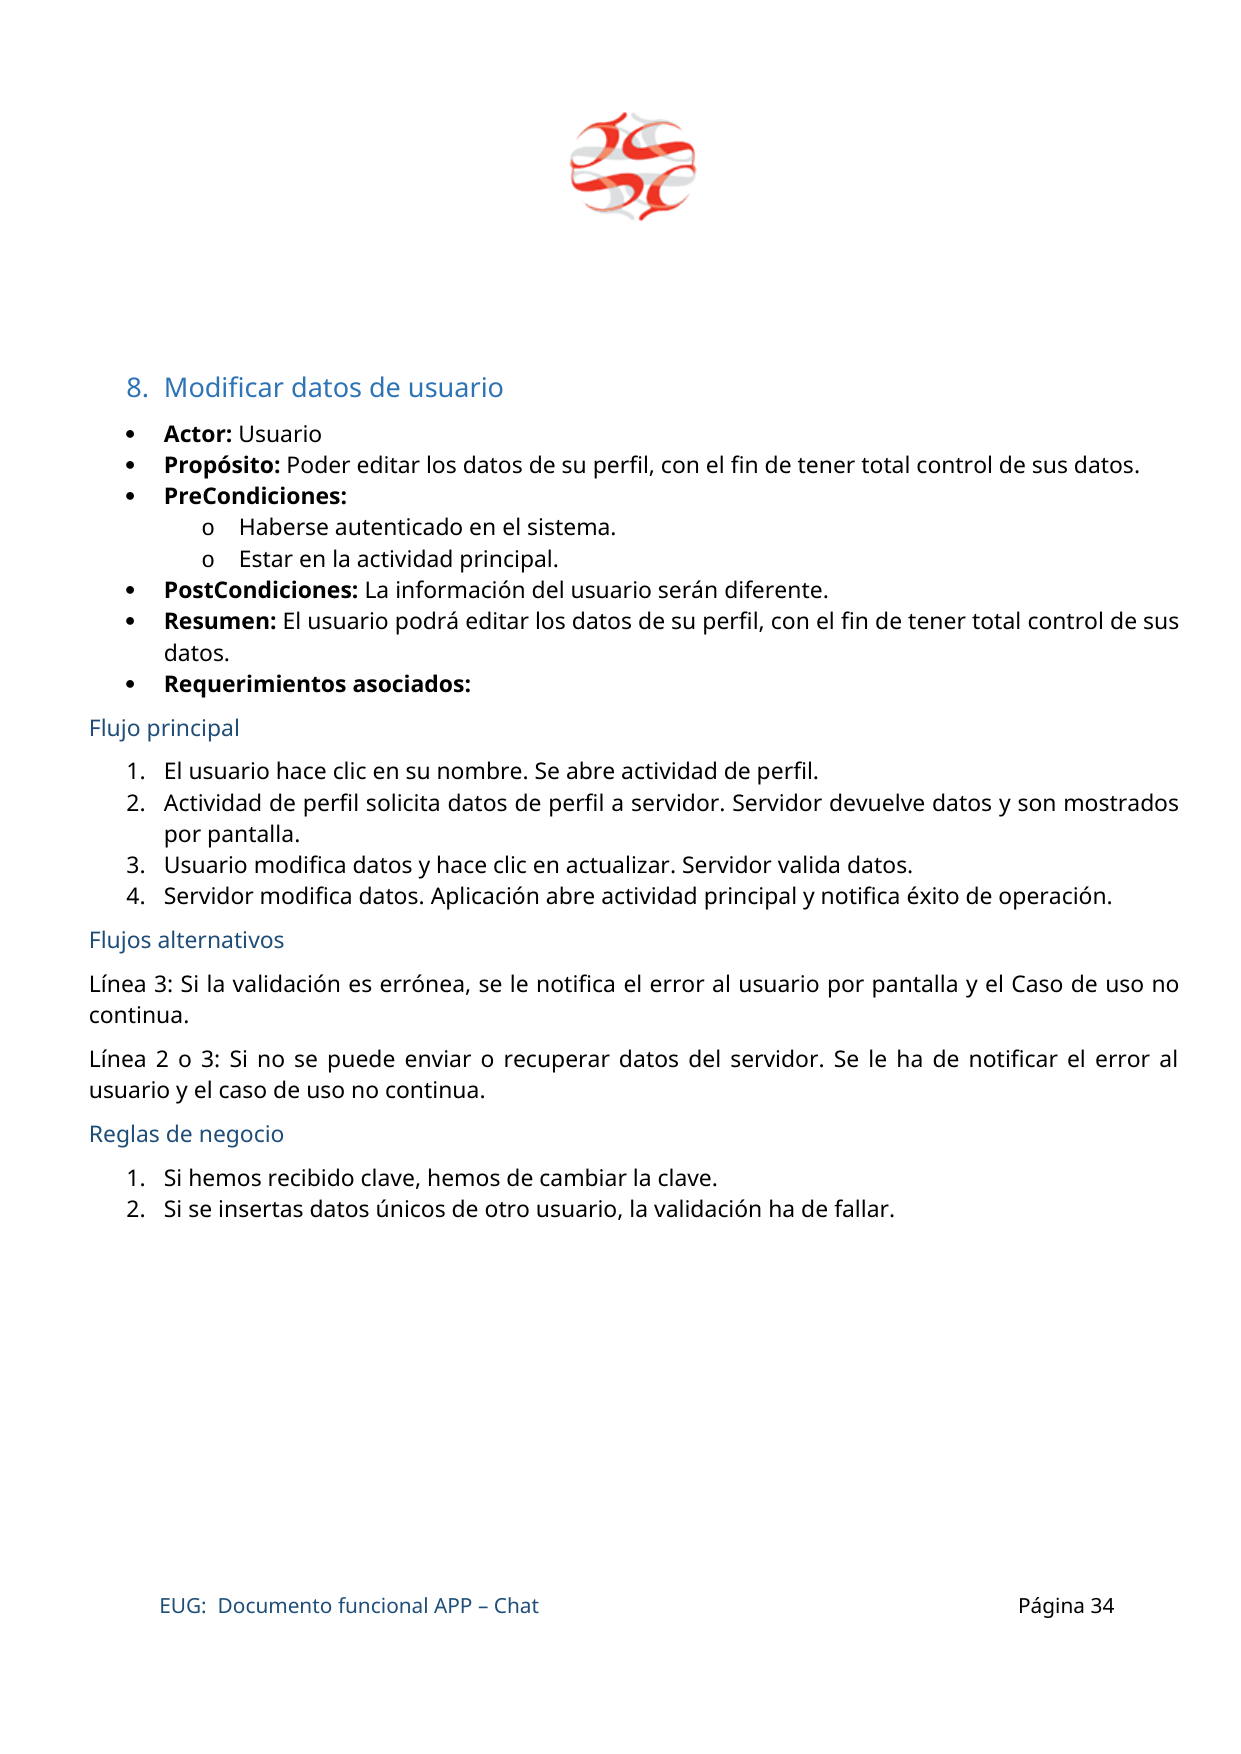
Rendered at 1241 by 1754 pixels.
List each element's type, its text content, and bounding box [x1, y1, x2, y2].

picture [559, 86, 711, 237]
list Estar en la actividad principal. [201, 543, 1181, 574]
list Resumen: El usuario podrá editar los datos de su perfil, con el fin de tener total control de sus datos. [126, 605, 1181, 668]
list Requerimientos asociados: [126, 668, 1181, 699]
list Usuario modifica datos y hace clic en actualizar. Servidor valida datos. [126, 849, 1181, 880]
list Si se insertas datos únicos de otro usuario, la validación ha de fallar. [126, 1193, 1181, 1224]
list Servidor modifica datos. Aplicación abre actividad principal y notifica éxito de operación. [126, 880, 1181, 912]
subtitle Reglas de negocio [89, 1118, 1181, 1149]
subtitle Flujo principal [89, 712, 1181, 743]
list Propósito: Poder editar los datos de su perfil, con el fin de tener total control de sus datos. [126, 449, 1181, 480]
list Si hemos recibido clave, hemos de cambiar la clave. [126, 1162, 1181, 1193]
list Actor: Usuario [126, 418, 1181, 449]
text Línea 2 o 3: Si no se puede enviar o recuperar datos del servidor. Se le ha de notificar el error al usuario y el caso de uso no continua. [89, 1043, 1181, 1105]
list PostCondiciones: La información del usuario serán diferente. [126, 574, 1181, 605]
list PreCondiciones: [126, 480, 1181, 511]
subtitle Flujos alternativos [89, 924, 1181, 955]
list Haberse autenticado en el sistema. [201, 511, 1181, 543]
subtitle Modificar datos de usuario [126, 368, 1181, 405]
list Actividad de perfil solicita datos de perfil a servidor. Servidor devuelve datos y son mostrados por pantalla. [126, 787, 1181, 849]
list El usuario hace clic en su nombre. Se abre actividad de perfil. [126, 755, 1181, 787]
text Línea 3: Si la validación es errónea, se le notifica el error al usuario por pantalla y el Caso de uso no continua. [89, 968, 1181, 1030]
